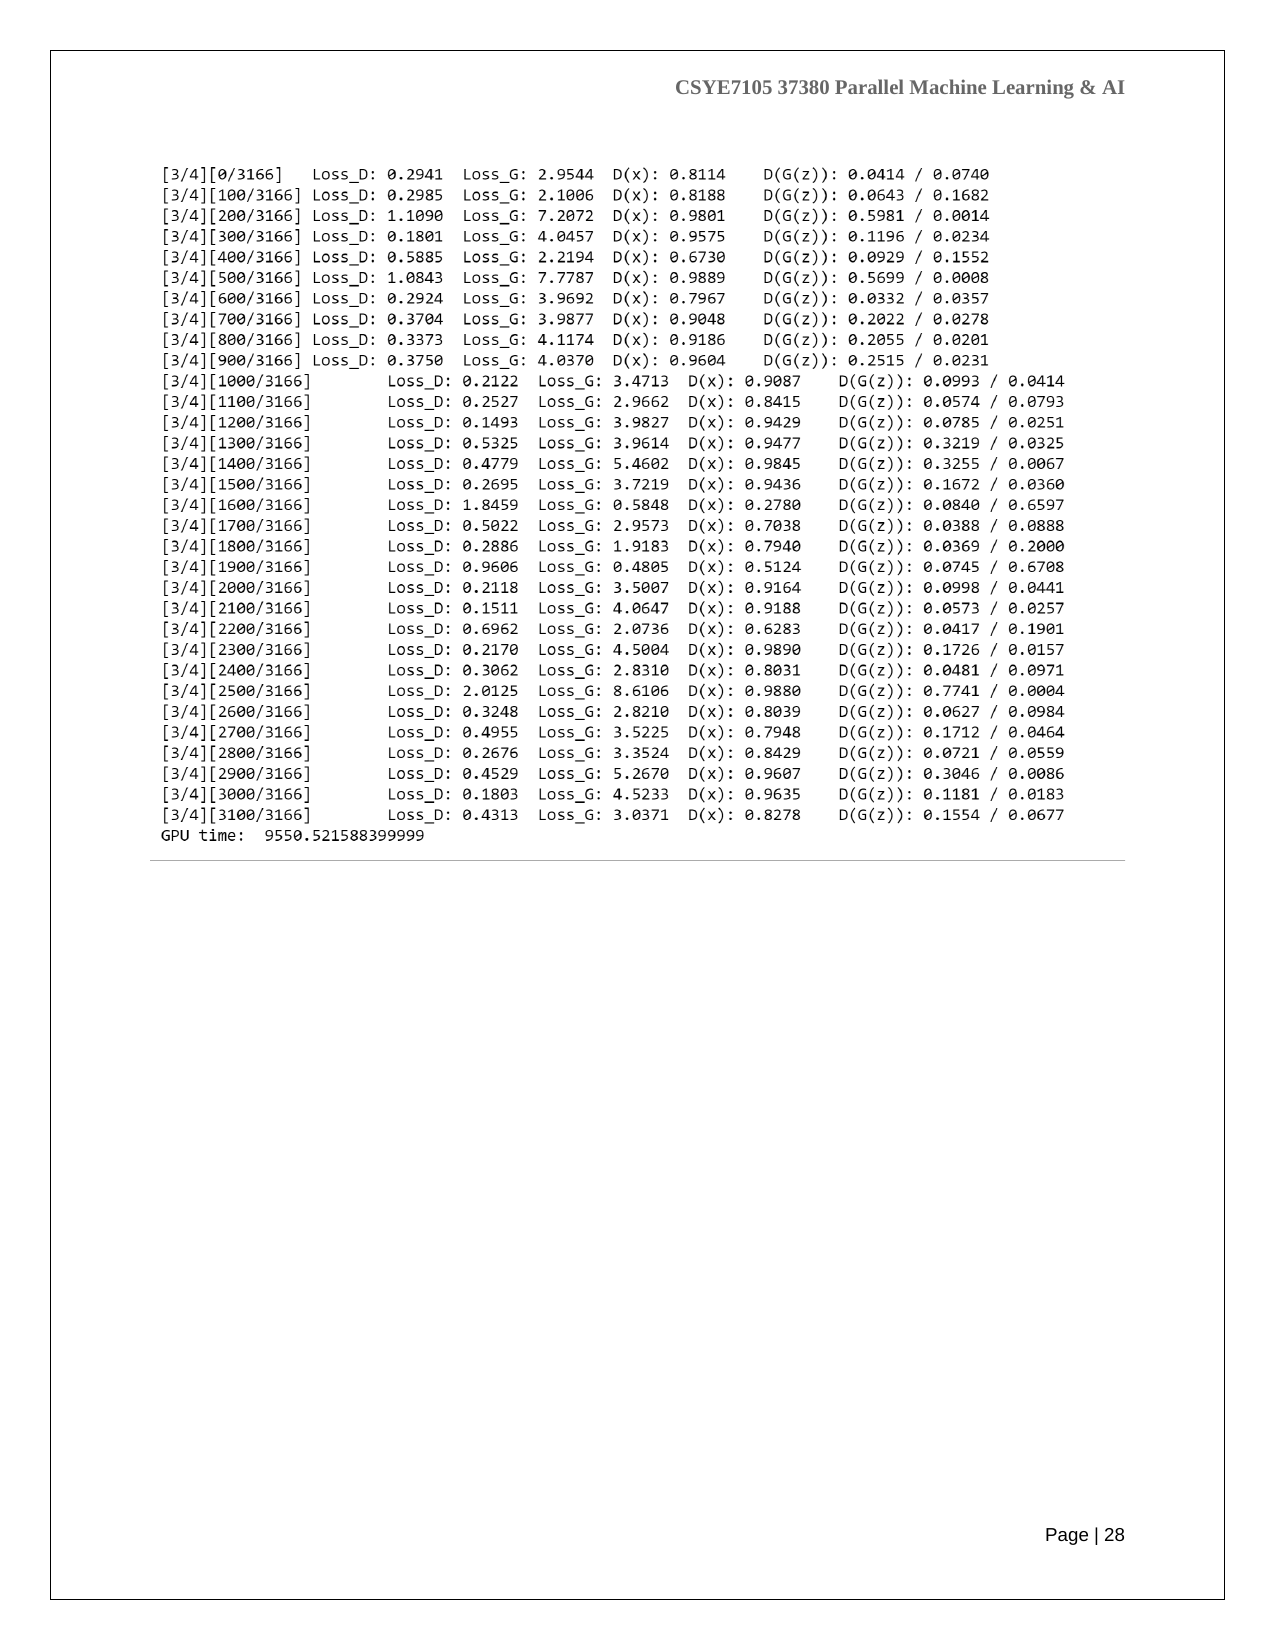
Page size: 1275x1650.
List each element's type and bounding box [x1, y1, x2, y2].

picture [150, 150, 1125, 865]
